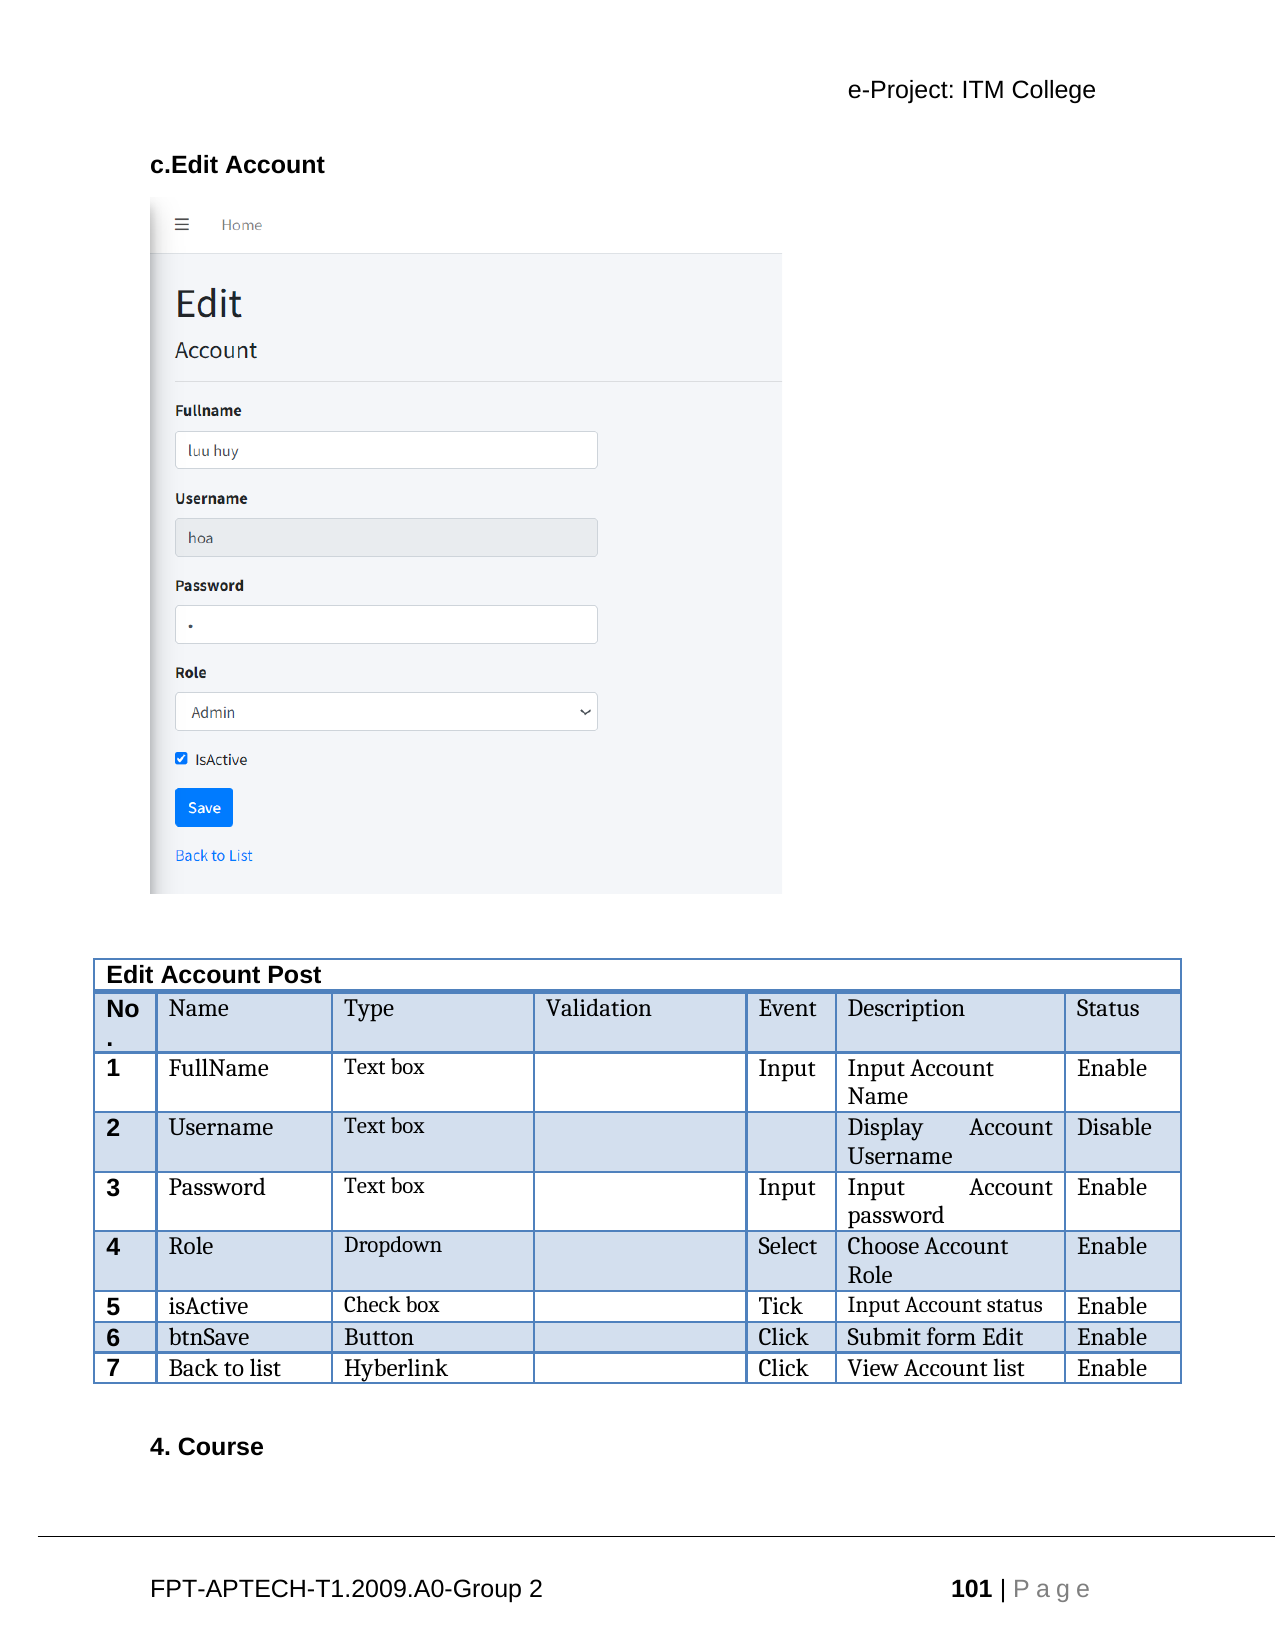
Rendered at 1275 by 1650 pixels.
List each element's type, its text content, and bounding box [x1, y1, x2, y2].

table_cell Name [158, 994, 331, 1051]
table_cell Submit form Edit [837, 1323, 1064, 1351]
table_cell [535, 1323, 745, 1351]
table_cell No. [95, 994, 155, 1051]
table_cell 6 [95, 1323, 155, 1351]
table_header Edit Account Post [95, 960, 1180, 989]
table_cell 2 [95, 1113, 155, 1171]
table_cell Enable [1066, 1173, 1180, 1230]
table_cell Display Account Username [837, 1113, 1064, 1171]
table_cell View Account list [837, 1354, 1064, 1382]
table_cell Enable [1066, 1323, 1180, 1351]
table_cell Input Account status [837, 1292, 1064, 1321]
text 4. Course [150, 1432, 1125, 1461]
picture [150, 197, 783, 894]
table_cell 4 [95, 1232, 155, 1290]
table_cell Input [748, 1173, 835, 1230]
table_cell Type [333, 994, 533, 1051]
table_cell Role [158, 1232, 331, 1290]
table_cell Password [158, 1173, 331, 1230]
table_cell Username [158, 1113, 331, 1171]
table_cell Status [1066, 994, 1180, 1051]
table_cell Description [837, 994, 1064, 1051]
table_cell Back to list [158, 1354, 331, 1382]
table_cell [535, 1232, 745, 1290]
table_cell Button [333, 1323, 533, 1351]
table_cell Validation [535, 994, 745, 1051]
table_cell [748, 1113, 835, 1171]
table_cell Enable [1066, 1354, 1180, 1382]
table_cell 1 [95, 1054, 155, 1111]
table_cell Event [748, 994, 835, 1051]
table_cell 5 [95, 1292, 155, 1321]
table_cell btnSave [158, 1323, 331, 1351]
table_cell Input [748, 1054, 835, 1111]
table_cell [535, 1292, 745, 1321]
table_cell Text box [333, 1054, 533, 1111]
table_cell [535, 1173, 745, 1230]
table_cell [535, 1354, 745, 1382]
table_cell Click [748, 1354, 835, 1382]
table_cell Input Account Name [837, 1054, 1064, 1111]
table_cell Enable [1066, 1292, 1180, 1321]
table_cell Select [748, 1232, 835, 1290]
table_cell [535, 1054, 745, 1111]
table_cell FullName [158, 1054, 331, 1111]
table_cell Enable [1066, 1232, 1180, 1290]
table_cell 3 [95, 1173, 155, 1230]
table_cell Enable [1066, 1054, 1180, 1111]
table_cell Hyberlink [333, 1354, 533, 1382]
table_cell Dropdown [333, 1232, 533, 1290]
table_cell Input Account password [837, 1173, 1064, 1230]
table_cell 7 [95, 1354, 155, 1382]
table_cell Text box [333, 1173, 533, 1230]
table_cell Click [748, 1323, 835, 1351]
table_cell Choose Account Role [837, 1232, 1064, 1290]
table_cell [535, 1113, 745, 1171]
table_cell Tick [748, 1292, 835, 1321]
table_cell Text box [333, 1113, 533, 1171]
table_cell isActive [158, 1292, 331, 1321]
text c.Edit Account [150, 150, 1125, 179]
table_cell Disable [1066, 1113, 1180, 1171]
table_cell Check box [333, 1292, 533, 1321]
